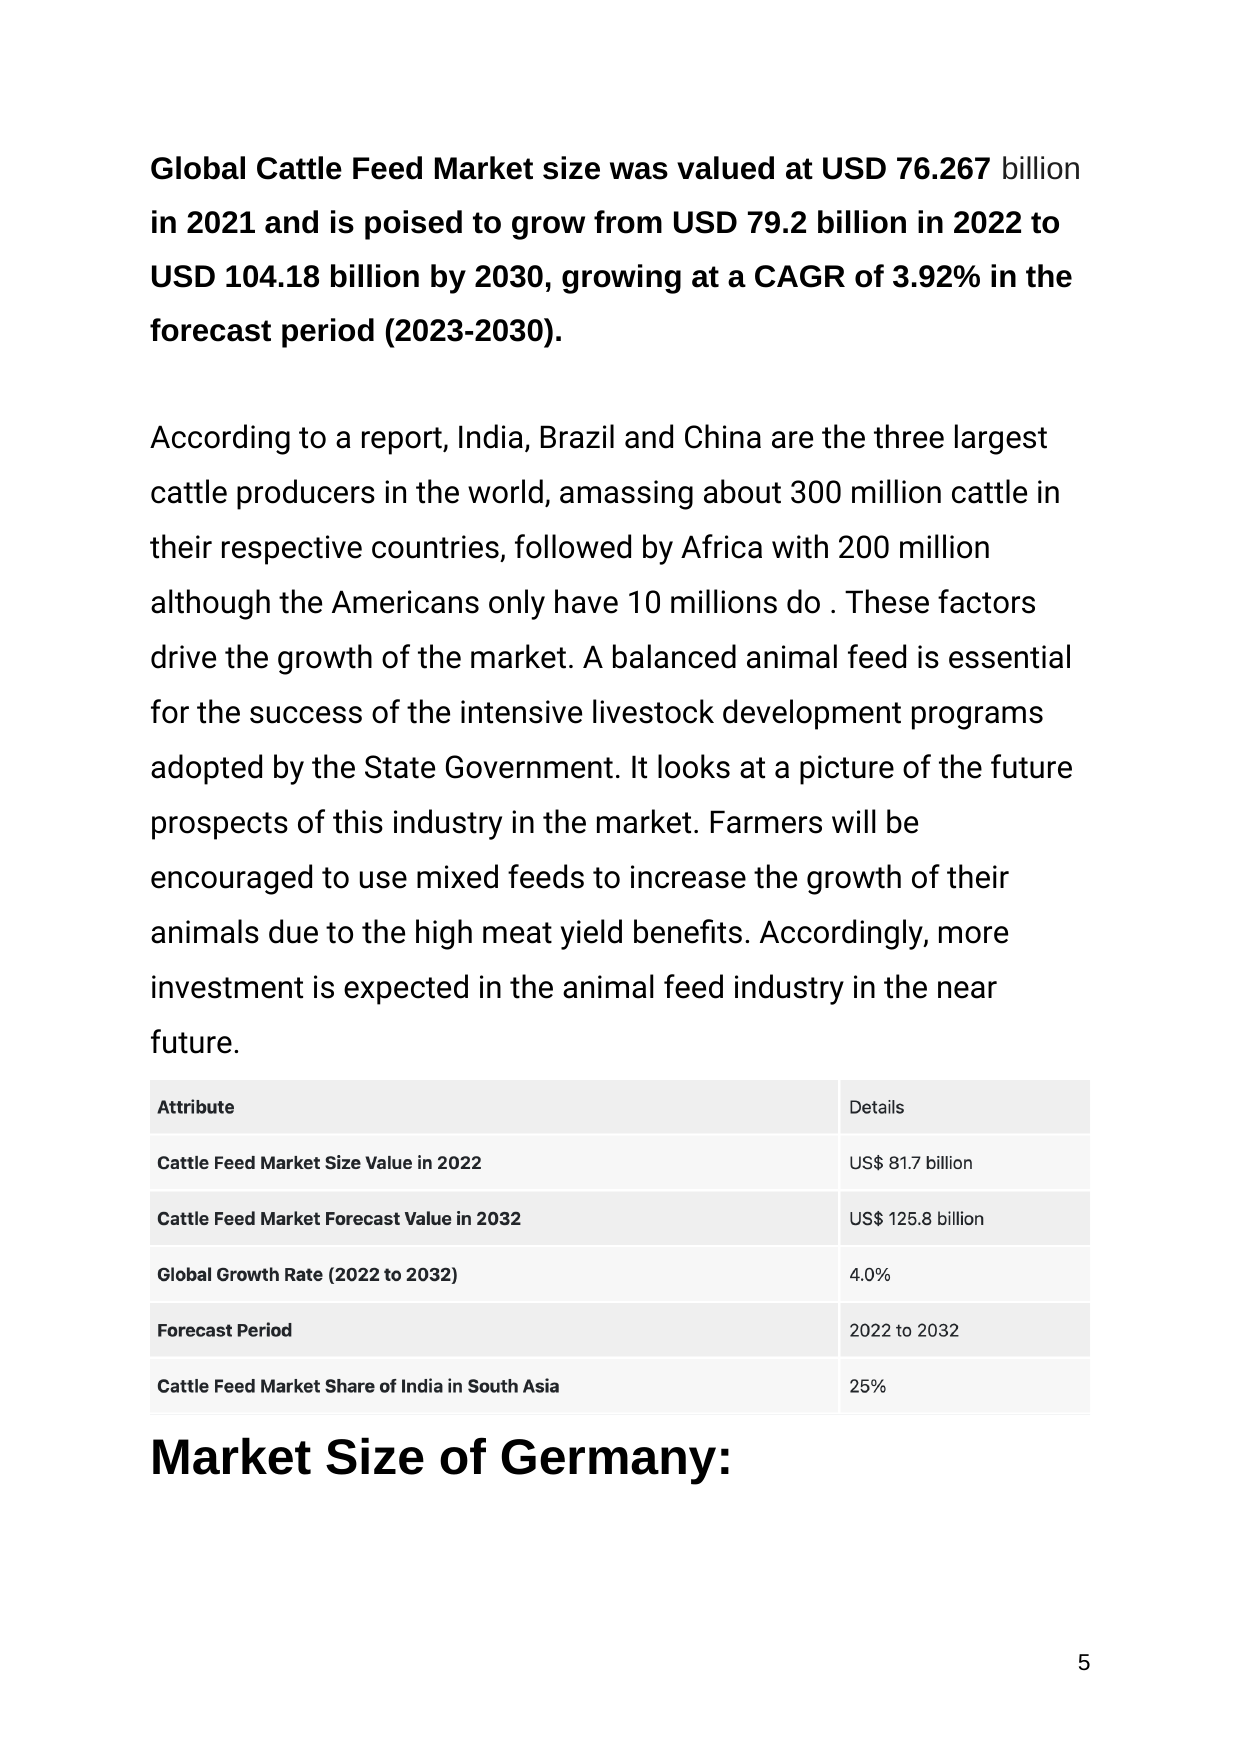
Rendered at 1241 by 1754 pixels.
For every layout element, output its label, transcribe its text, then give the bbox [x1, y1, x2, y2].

text Global Cattle Feed Market size was valued at USD 76.267 billion in 2021 and is poised to grow from USD 79.2 billion in 2022 to USD 104.18 billion by 2030, growing at a CAGR of 3.92% in the forecast period (2023-2030). [150, 150, 1090, 347]
text According to a report, India, Brazil and China are the three largest cattle producers in the world, amassing about 300 million cattle in their respective countries, followed by Africa with 200 million although the Americans only have 10 millions do . These factors drive the growth of the market. A balanced animal feed is essential for the success of the intensive livestock development programs adopted by the State Government. It looks at a picture of the future prospects of this industry in the market. Farmers will be encouraged to use mixed feeds to increase the growth of their animals due to the high meat yield benefits. Accordingly, more investment is expected in the animal feed industry in the near future. [150, 419, 1090, 1061]
text Market Size of Germany: [150, 1428, 1090, 1485]
picture [150, 1079, 1091, 1415]
